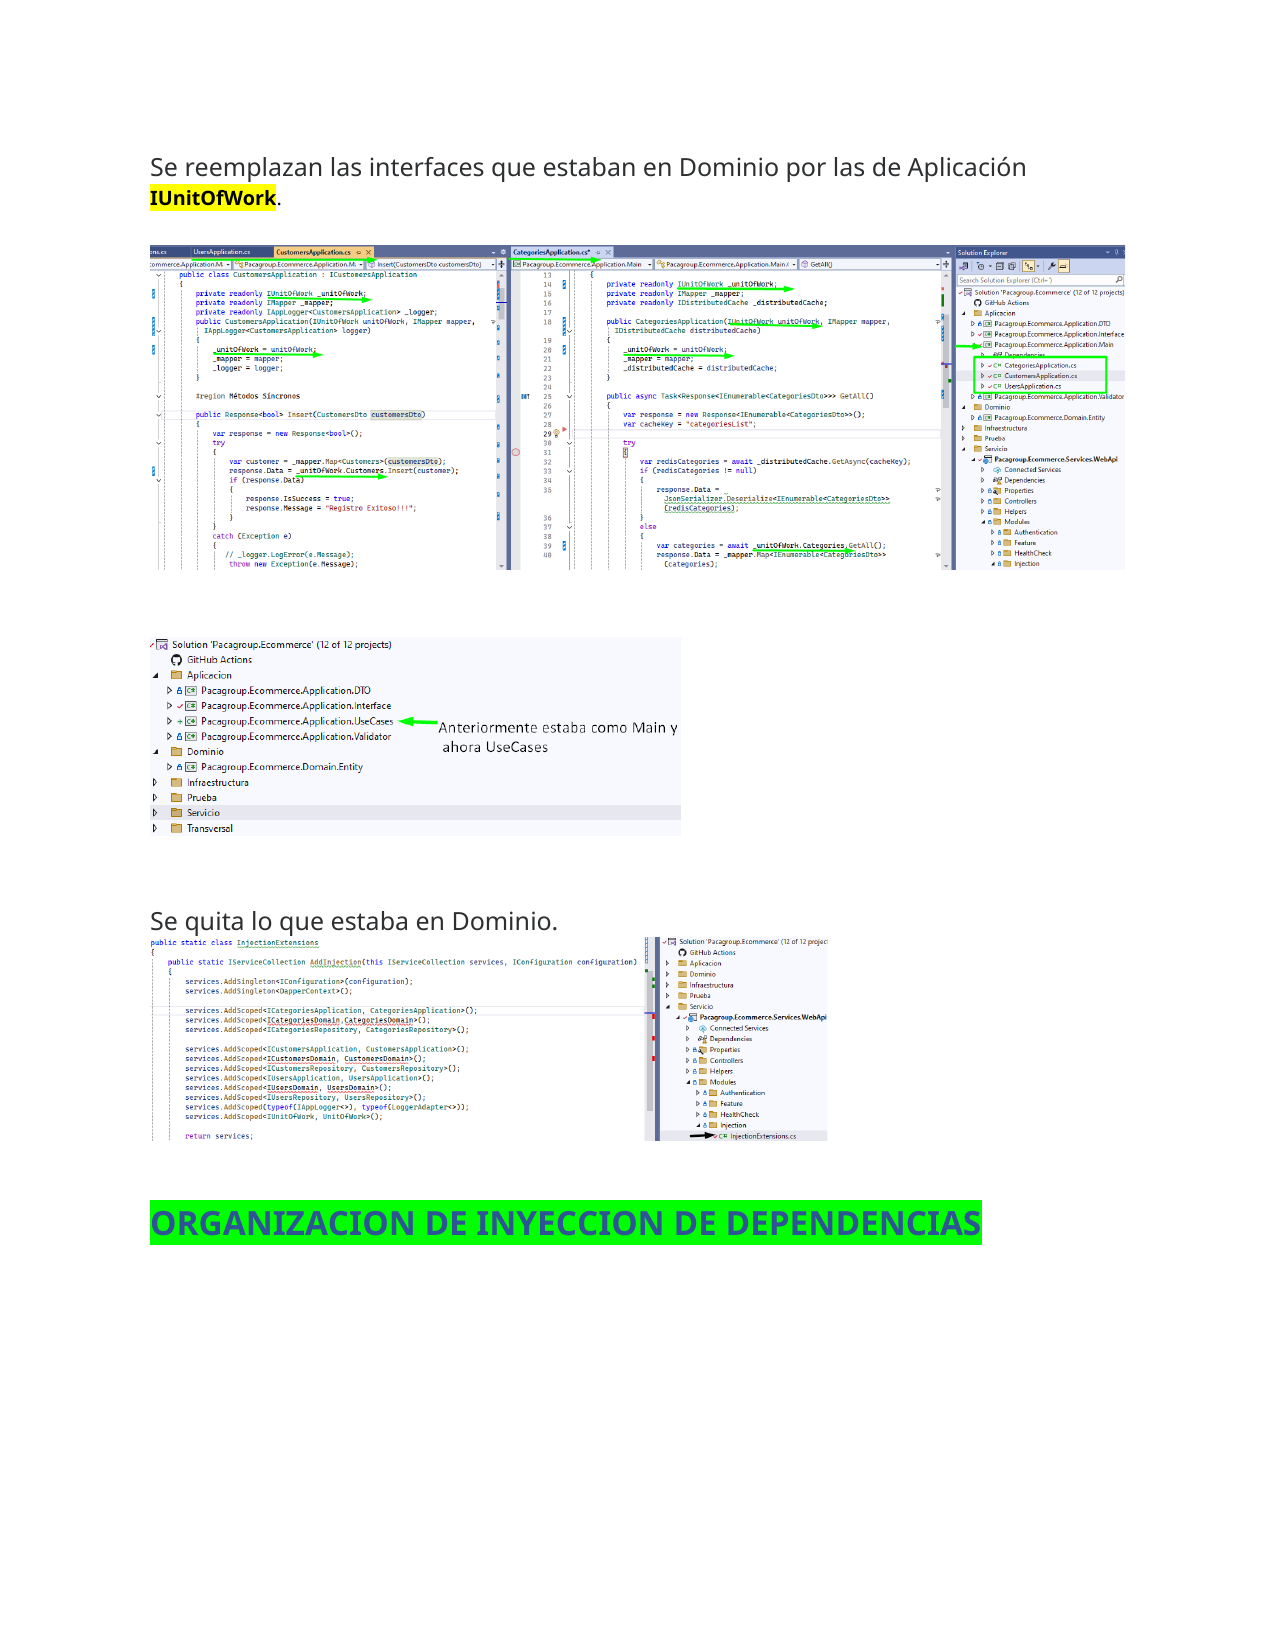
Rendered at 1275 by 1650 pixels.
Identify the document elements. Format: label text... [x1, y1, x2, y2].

subtitle ORGANIZACION DE INYECCION DE DEPENDENCIAS [150, 1199, 1125, 1245]
picture [150, 245, 1125, 570]
picture [150, 937, 828, 1141]
picture [150, 637, 681, 836]
text Se quita lo que estaba en Dominio. [150, 903, 1125, 938]
text Se reemplazan las interfaces que estaban en Dominio por las de Aplicación IUnitOfWork. [150, 150, 1125, 211]
